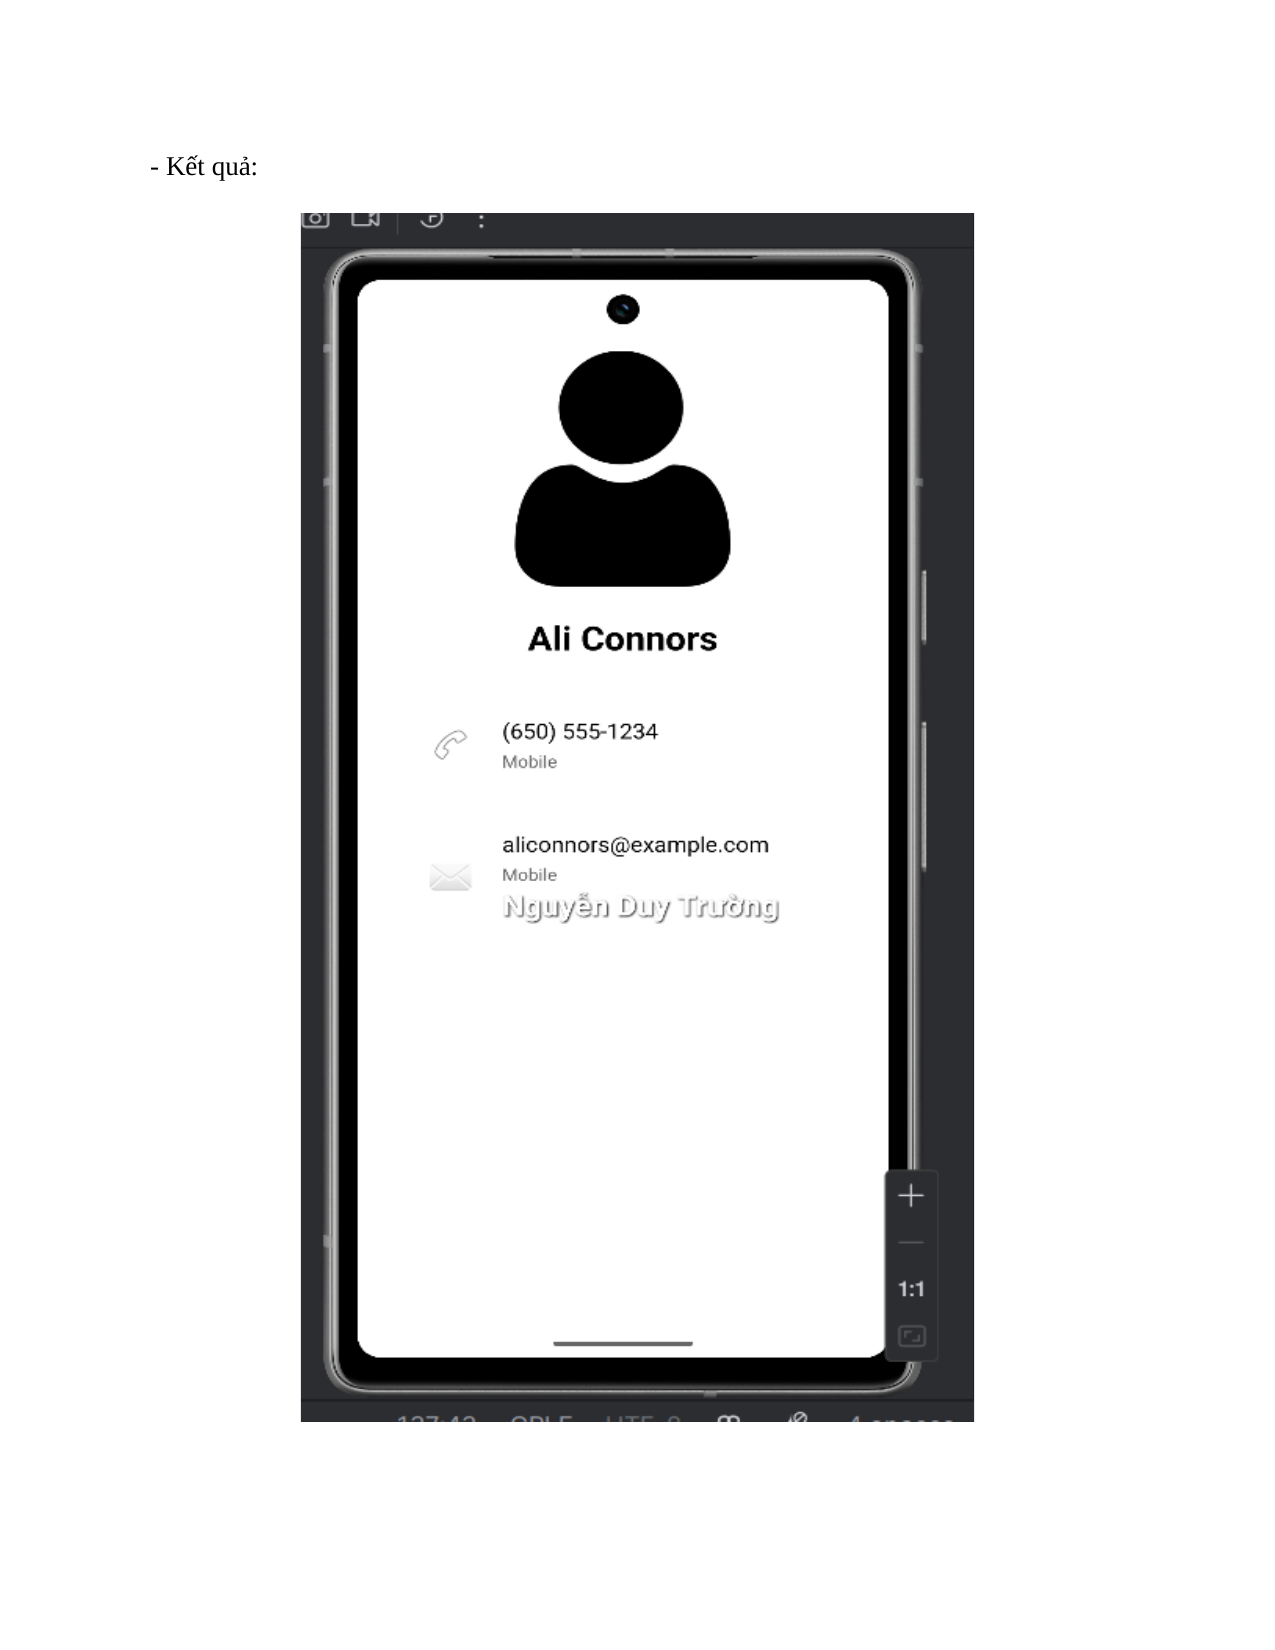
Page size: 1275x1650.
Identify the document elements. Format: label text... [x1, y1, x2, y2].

picture [300, 213, 975, 1422]
text - Kết quả: [150, 150, 1125, 181]
